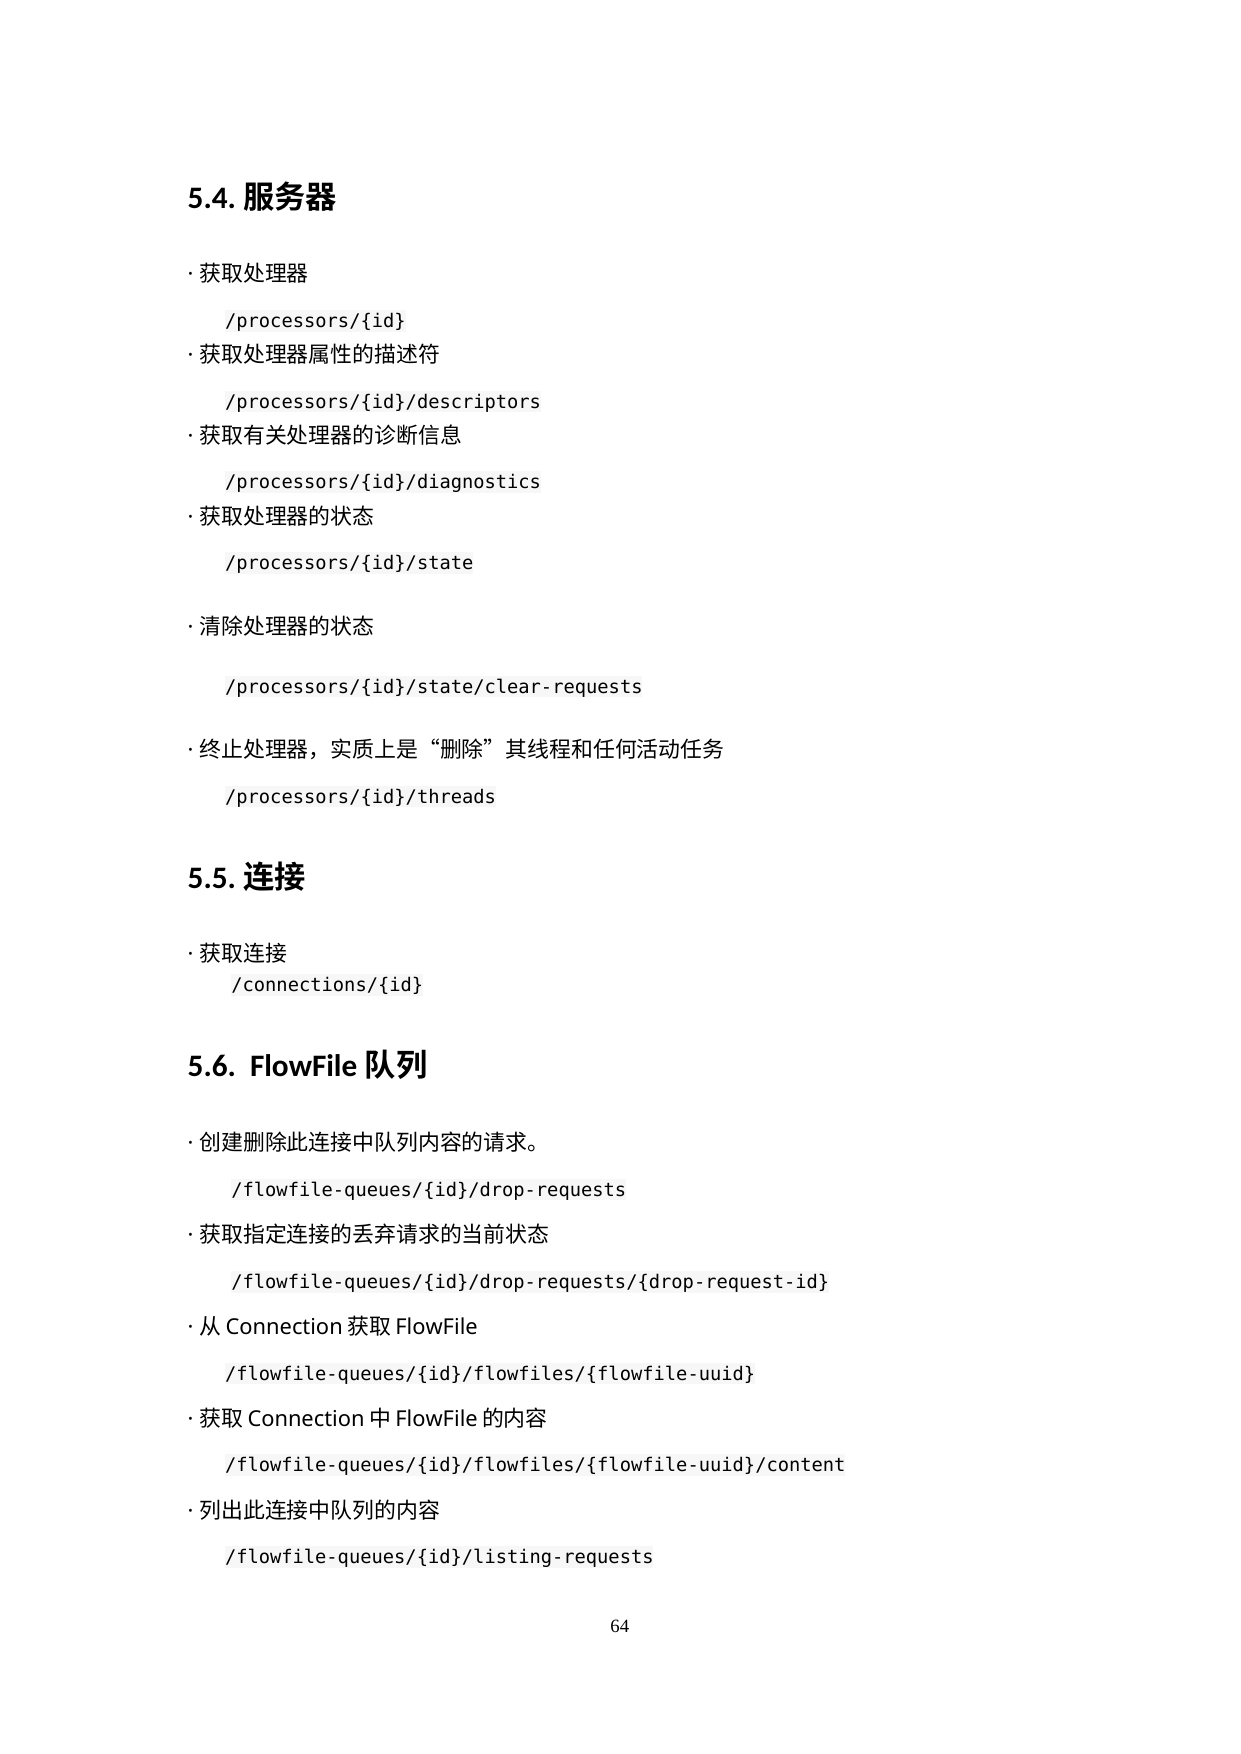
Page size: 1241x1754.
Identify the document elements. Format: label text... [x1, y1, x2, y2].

text · 终止处理器，实质上是“删除”其线程和任何活动任务 [187, 732, 1053, 764]
text · 获取连接 /connections/{id} [187, 936, 1053, 1001]
text /processors/{id}/descriptors [187, 385, 1053, 418]
subtitle 5.6. FlowFile 队列 [187, 1030, 1053, 1095]
text · 获取指定连接的丢弃请求的当前状态 /flowfile-queues/{id}/drop-requests/{drop-request-id} [187, 1217, 1053, 1298]
text · 从Connection获取FlowFile [187, 1309, 1053, 1341]
text /processors/{id}/state [187, 547, 1053, 579]
text · 获取处理器属性的描述符 [187, 337, 1053, 369]
subtitle 5.5. 连接 [187, 842, 1053, 907]
text · 列出此连接中队列的内容 [187, 1492, 1053, 1525]
text /flowfile-queues/{id}/flowfiles/{flowfile-uuid} [225, 1357, 1053, 1390]
text · 获取处理器 [187, 256, 1053, 289]
subtitle /processors/{id}/state/clear-requests [187, 670, 1053, 703]
subtitle · 清除处理器的状态 [187, 609, 1053, 641]
text /processors/{id}/diagnostics [187, 466, 1053, 499]
text · 创建删除此连接中队列内容的请求。 /flowfile-queues/{id}/drop-requests [187, 1124, 1053, 1206]
text /flowfile-queues/{id}/listing-requests [225, 1541, 1053, 1573]
text /processors/{id} [187, 304, 1053, 337]
text · 获取Connection中FlowFile的内容 [187, 1401, 1053, 1433]
subtitle 5.4. 服务器 [187, 162, 1053, 227]
text · 获取处理器的状态 [187, 499, 1053, 531]
text /processors/{id}/threads [187, 780, 1053, 813]
text · 获取有关处理器的诊断信息 [187, 418, 1053, 450]
text /flowfile-queues/{id}/flowfiles/{flowfile-uuid}/content [225, 1449, 1053, 1481]
